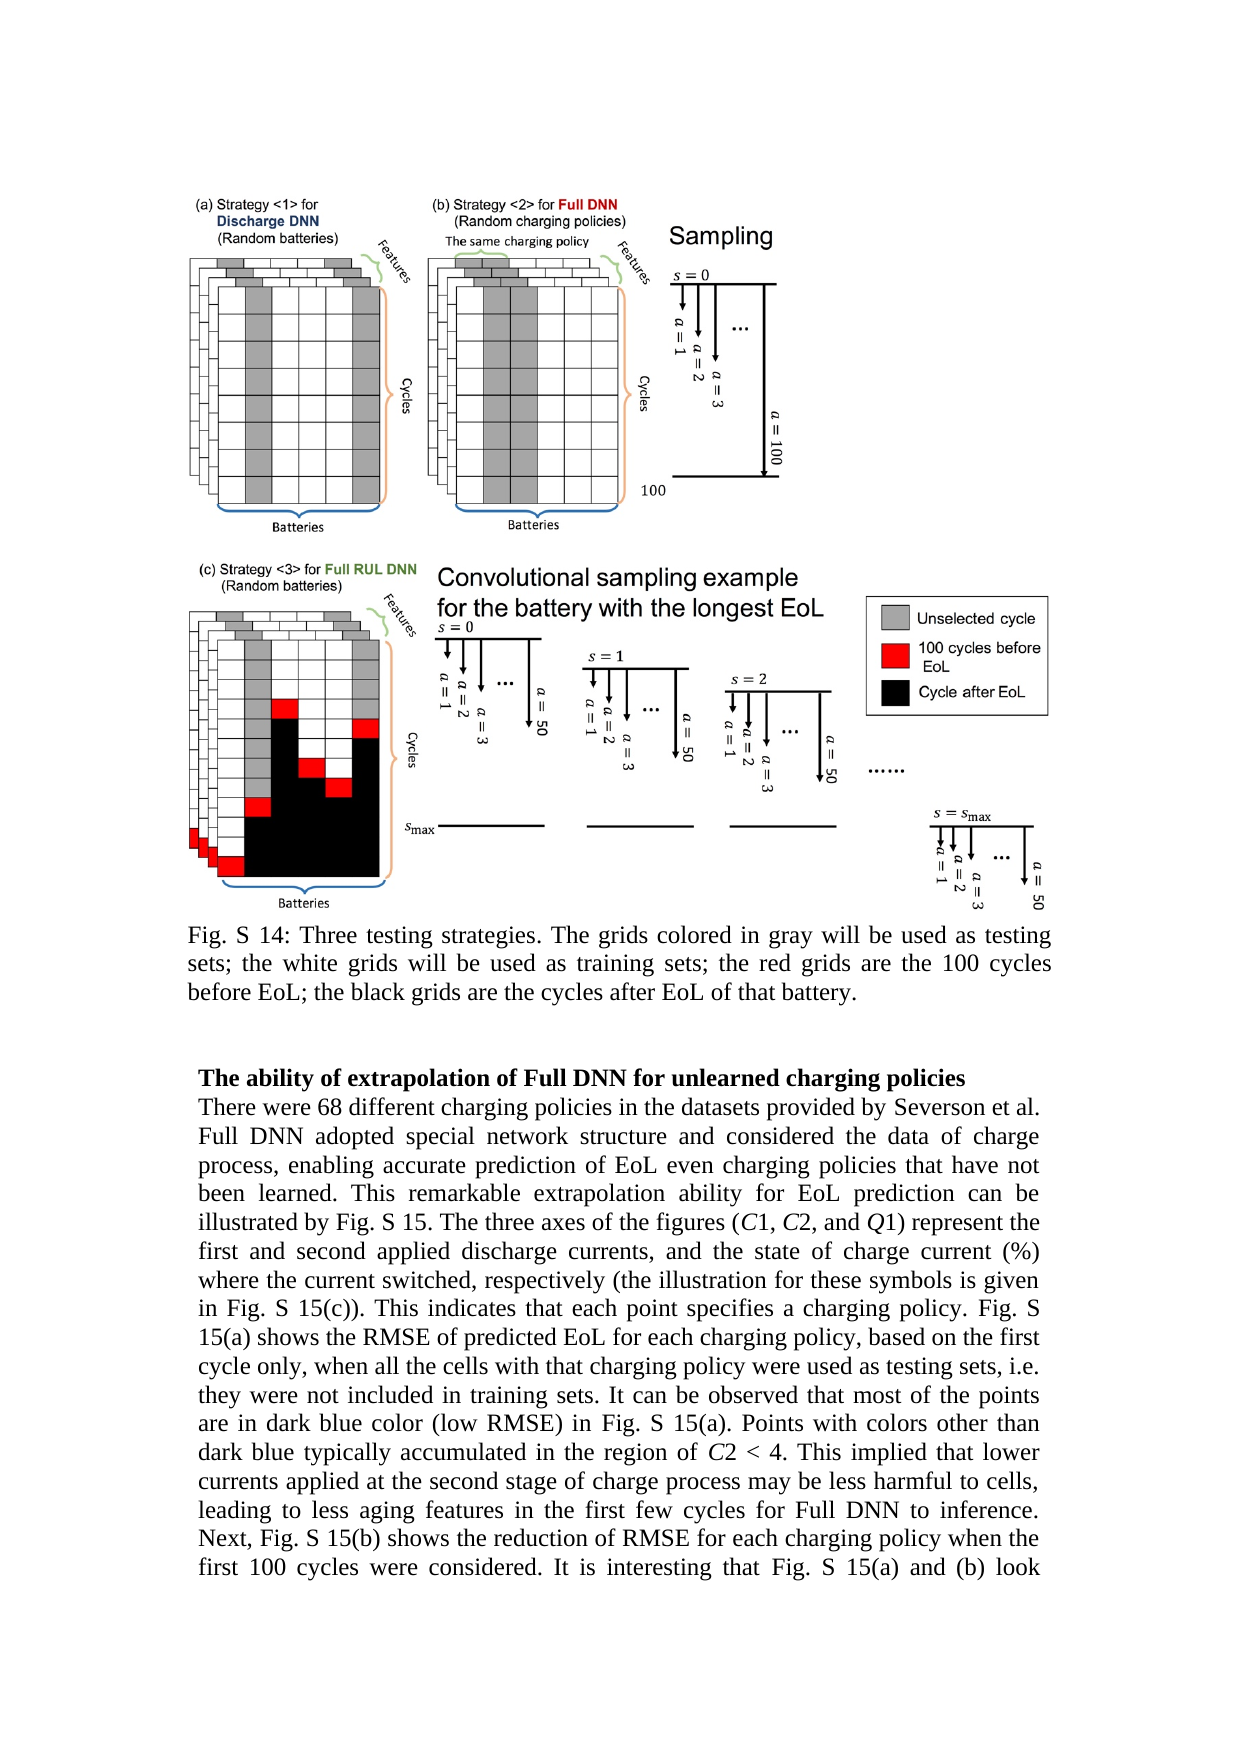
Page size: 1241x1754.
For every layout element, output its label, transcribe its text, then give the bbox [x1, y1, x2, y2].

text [198, 1092, 1040, 1581]
text The ability of extrapolation of Full DNN for unlearned charging policies [198, 1063, 1040, 1092]
text Fig. S 14: Three testing strategies. The grids colored in gray will be used as testing sets; the white grids will be used as training sets; the red grids are the 100 cycles before EoL; the black grids are the cycles after EoL of that battery. [187, 920, 1053, 1006]
picture [187, 190, 1051, 920]
